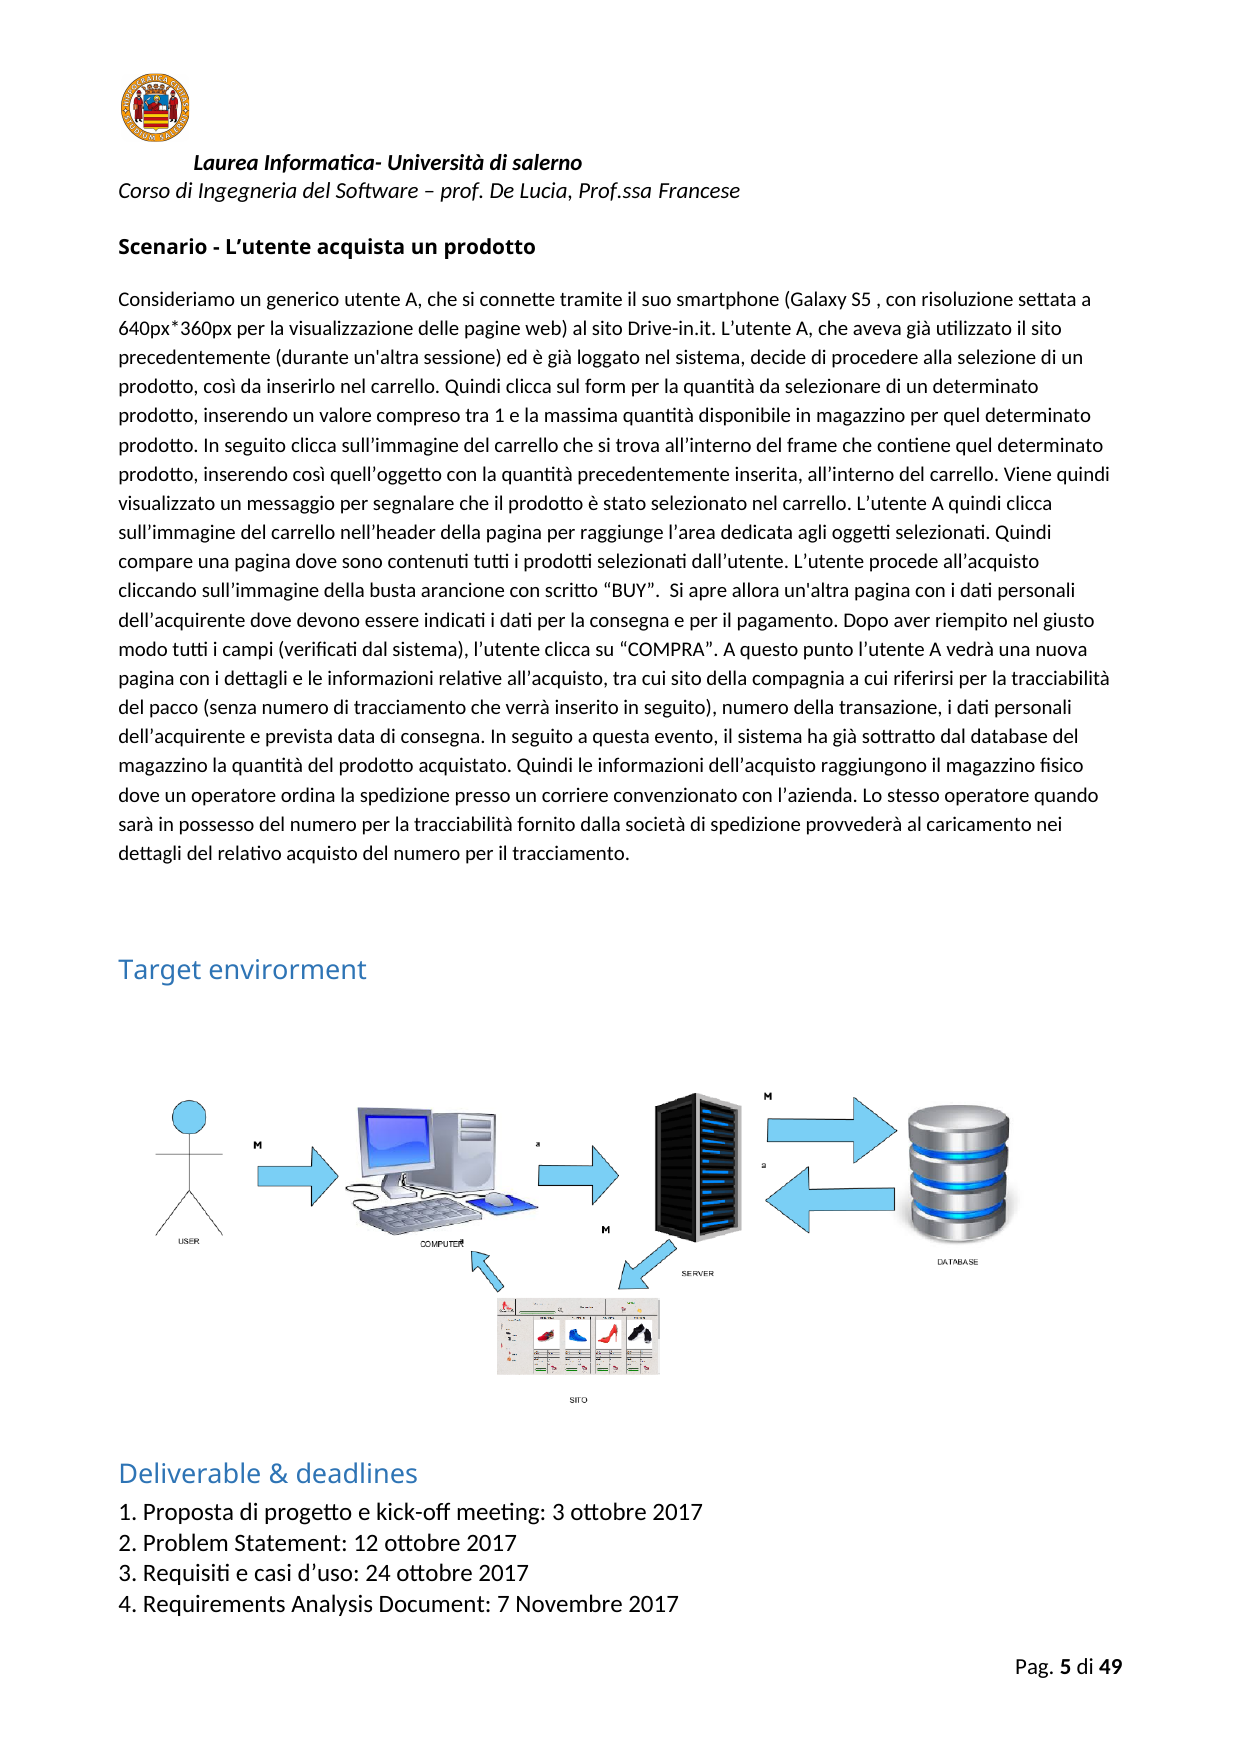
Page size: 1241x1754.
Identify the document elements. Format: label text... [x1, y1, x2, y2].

picture [121, 73, 190, 142]
text Consideriamo un generico utente A, che si connette tramite il suo smartphone (Galaxy S5 , con risoluzione settata a 640px*360px per la visualizzazione delle pagine web) al sito Drive-in.it. L’utente A, che aveva già utilizzato il sito precedentemente (durante un'altra sessione) ed è già loggato nel sistema, decide di procedere alla selezione di un prodotto, così da inserirlo nel carrello. Quindi clicca sul form per la quantità da selezionare di un determinato prodotto, inserendo un valore compreso tra 1 e la massima quantità disponibile in magazzino per quel determinato prodotto. In seguito clicca sull’immagine del carrello che si trova all’interno del frame che contiene quel determinato prodotto, inserendo così quell’oggetto con la quantità precedentemente inserita, all’interno del carrello. Viene quindi visualizzato un messaggio per segnalare che il prodotto è stato selezionato nel carrello. L’utente A quindi clicca sull’immagine del carrello nell’header della pagina per raggiunge l’area dedicata agli oggetti selezionati. Quindi compare una pagina dove sono contenuti tutti i prodotti selezionati dall’utente. L’utente procede all’acquisto cliccando sull’immagine della busta arancione con scritto “BUY”. Si apre allora un'altra pagina con i dati personali dell’acquirente dove devono essere indicati i dati per la consegna e per il pagamento. Dopo aver riempito nel giusto modo tutti i campi (verificati dal sistema), l’utente clicca su “COMPRA”. A questo punto l’utente A vedrà una nuova pagina con i dettagli e le informazioni relative all’acquisto, tra cui sito della compagnia a cui riferirsi per la tracciabilità del pacco (senza numero di tracciamento che verrà inserito in seguito), numero della transazione, i dati personali dell’acquirente e prevista data di consegna. In seguito a questa evento, il sistema ha già sottratto dal database del magazzino la quantità del prodotto acquistato. Quindi le informazioni dell’acquisto raggiungono il magazzino fisico dove un operatore ordina la spedizione presso un corriere convenzionato con l’azienda. Lo stesso operatore quando sarà in possesso del numero per la tracciabilità fornito dalla società di spedizione provvederà al caricamento nei dettagli del relativo acquisto del numero per il tracciamento. [118, 286, 1122, 866]
text 1. Proposta di progetto e kick-off meeting: 3 ottobre 2017 [118, 1497, 1122, 1527]
text Scenario - L’utente acquista un prodotto [118, 232, 1122, 261]
subtitle Deliverable & deadlines [118, 1454, 1122, 1491]
subtitle Target envirorment [118, 950, 1122, 987]
text 4. Requirements Analysis Document: 7 Novembre 2017 [118, 1588, 1122, 1619]
text 3. Requisiti e casi d’uso: 24 ottobre 2017 [118, 1558, 1122, 1588]
text 2. Problem Statement: 12 ottobre 2017 [118, 1527, 1122, 1558]
picture [118, 992, 1057, 1430]
